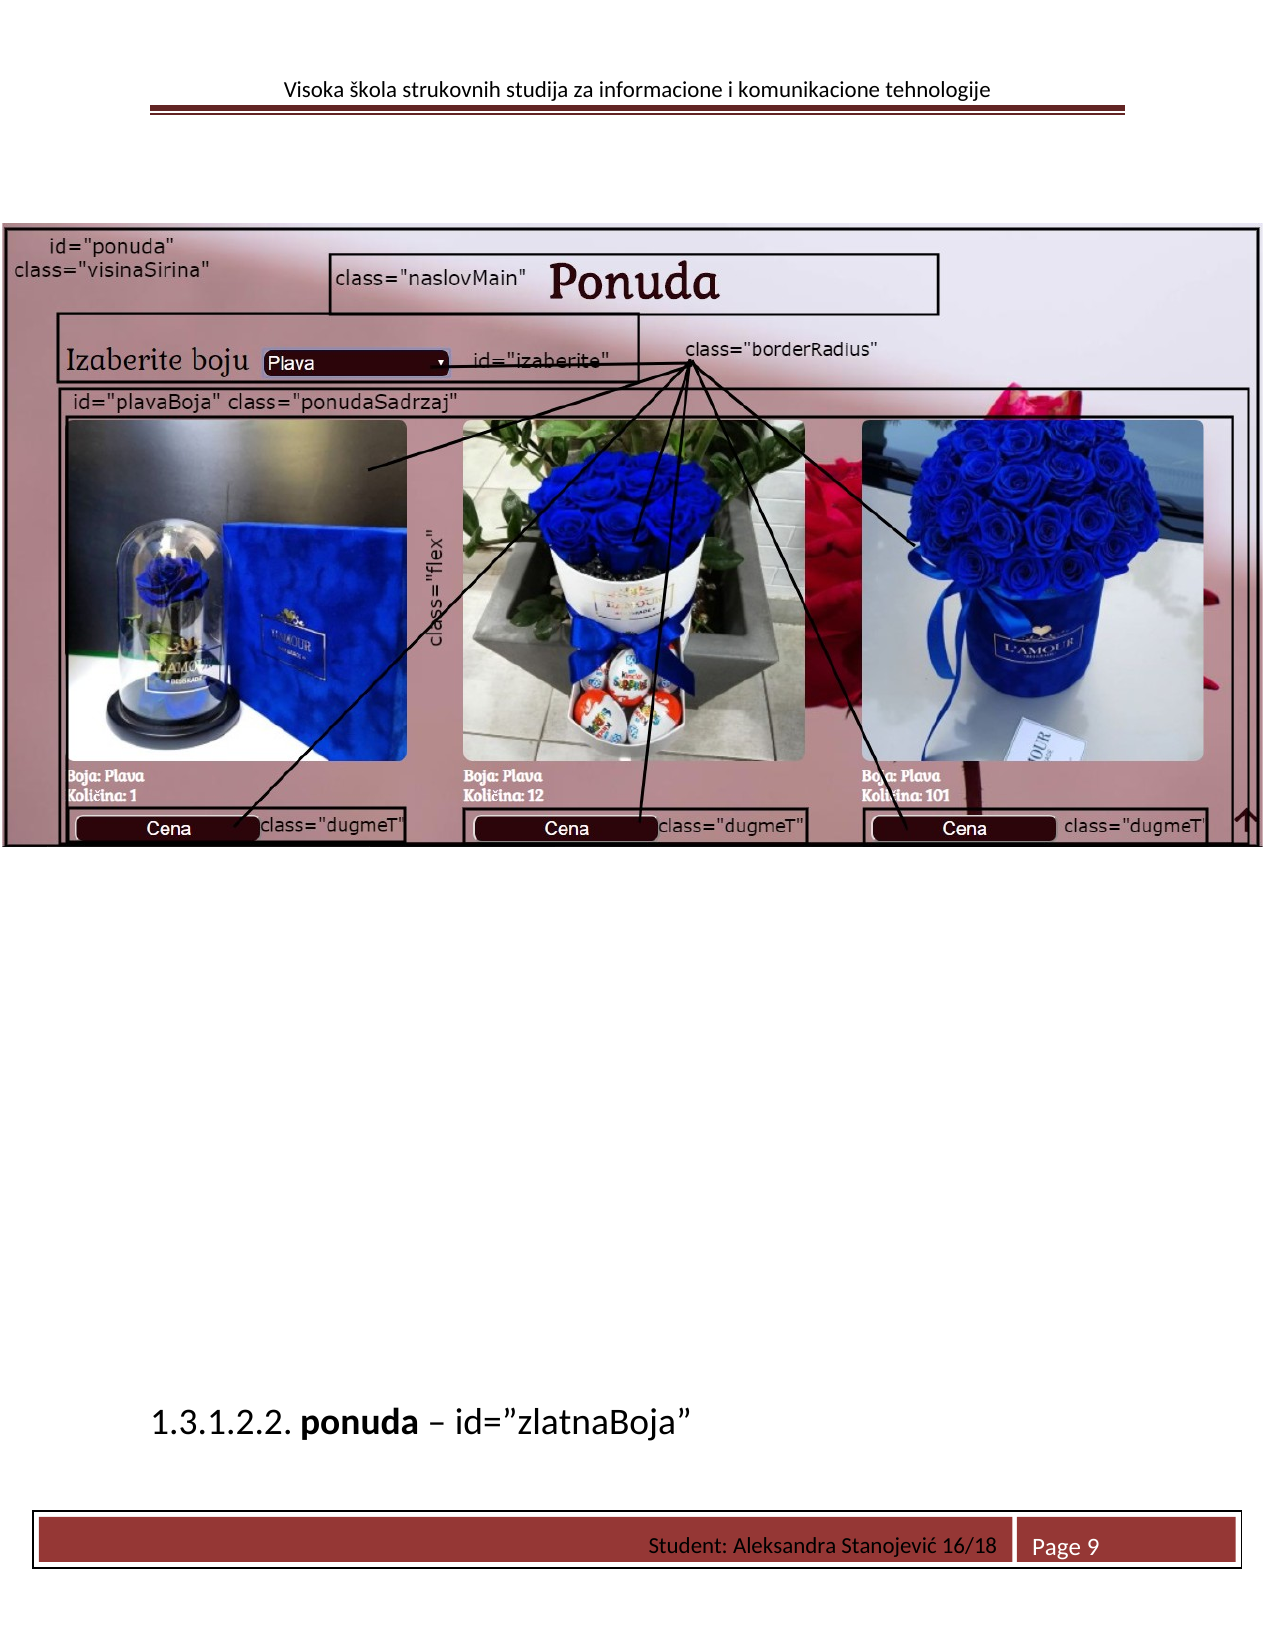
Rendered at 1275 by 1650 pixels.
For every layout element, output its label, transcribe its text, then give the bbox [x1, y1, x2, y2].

list ponuda – id=”zlatnaBoja” [150, 1398, 1125, 1444]
picture [2, 223, 1263, 847]
